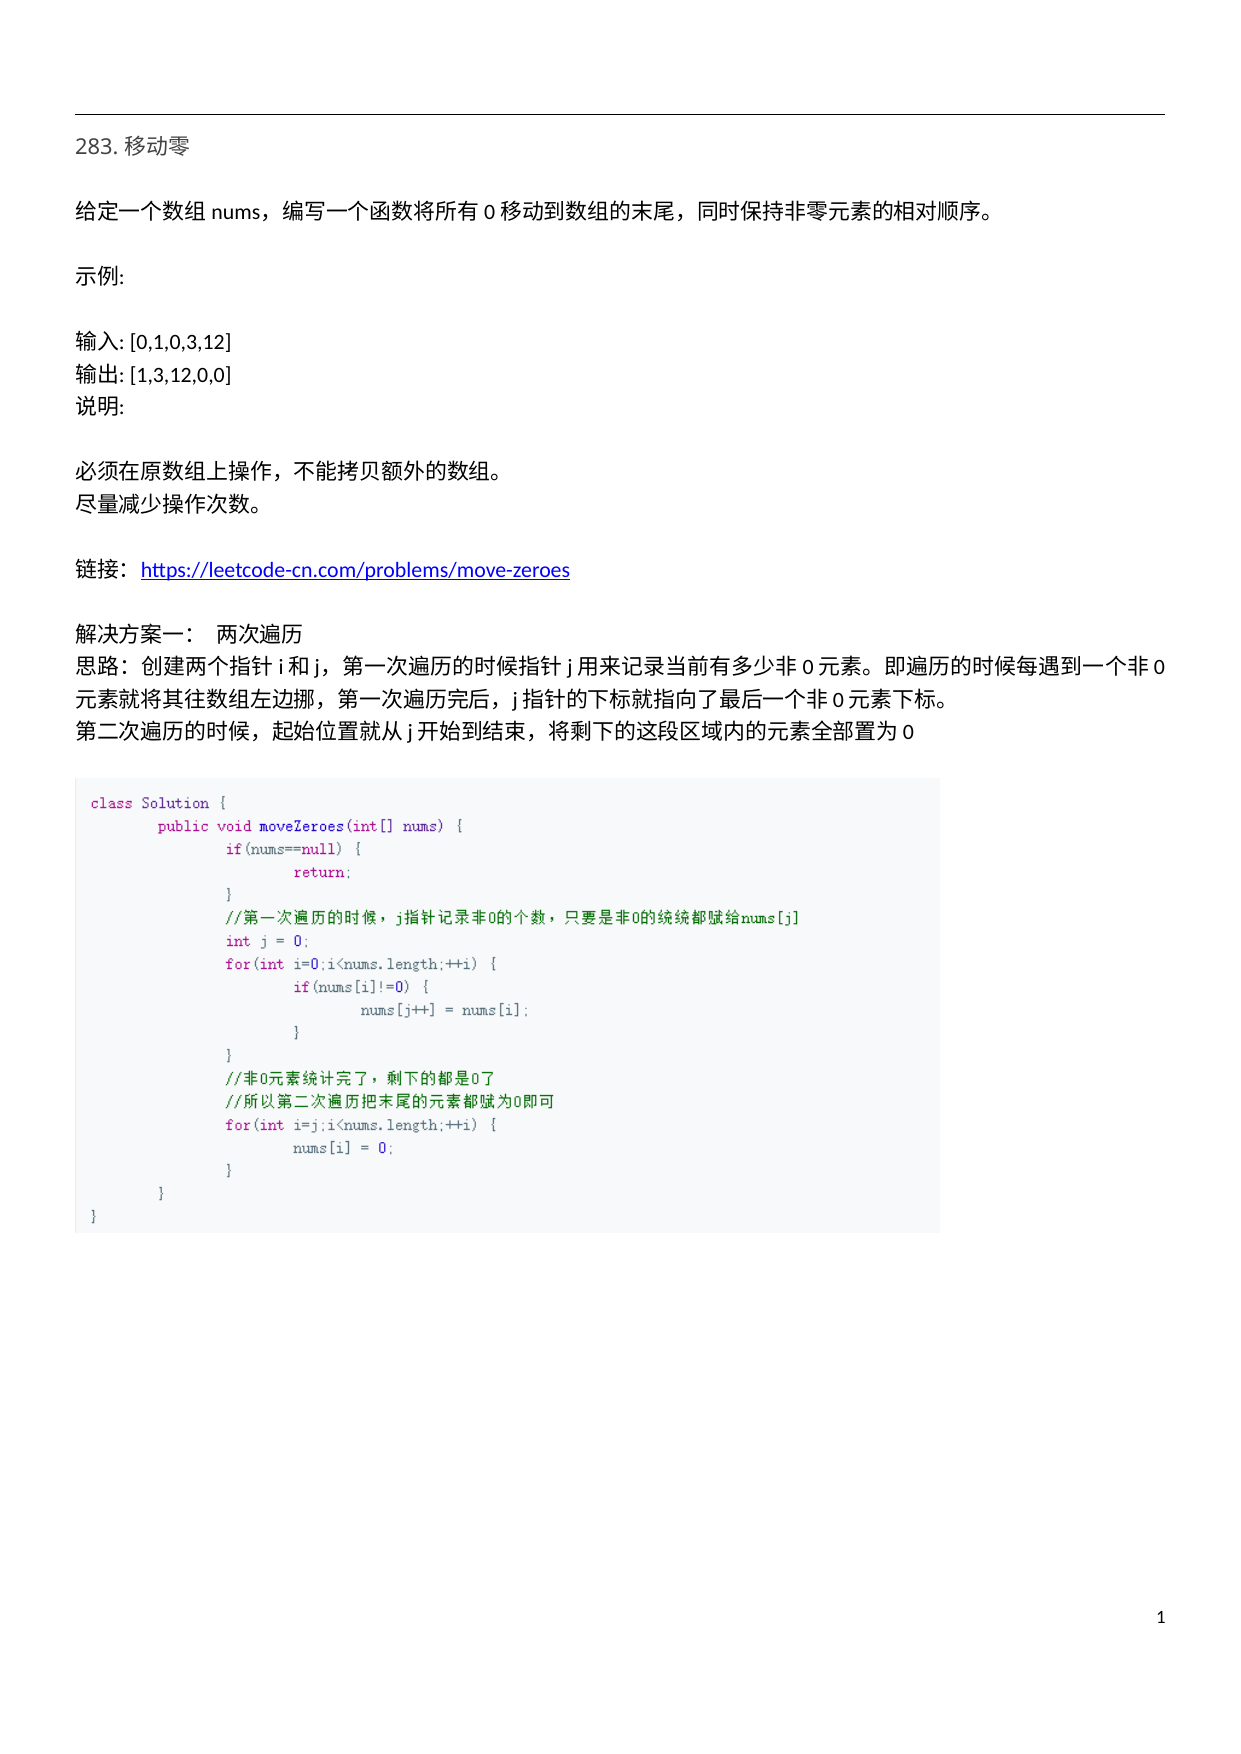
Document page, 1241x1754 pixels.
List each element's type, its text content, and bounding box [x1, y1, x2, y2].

text 必须在原数组上操作，不能拷贝额外的数组。 [75, 454, 1165, 486]
text 给定一个数组 nums，编写一个函数将所有 0 移动到数组的末尾，同时保持非零元素的相对顺序。 [75, 194, 1165, 226]
picture [75, 778, 941, 1233]
text 解决方案一： 两次遍历 [75, 616, 1165, 649]
text 思路：创建两个指针i和j，第一次遍历的时候指针j用来记录当前有多少非0元素。即遍历的时候每遇到一个非0元素就将其往数组左边挪，第一次遍历完后，j指针的下标就指向了最后一个非0元素下标。 [75, 649, 1165, 714]
text 链接：https://leetcode-cn.com/problems/move-zeroes [75, 551, 1165, 584]
text 283. 移动零 [75, 129, 1165, 161]
text 说明: [75, 389, 1165, 421]
text 输入: [0,1,0,3,12] [75, 324, 1165, 356]
text 示例: [75, 259, 1165, 291]
text 第二次遍历的时候，起始位置就从j开始到结束，将剩下的这段区域内的元素全部置为0 [75, 714, 1165, 746]
text 输出: [1,3,12,0,0] [75, 356, 1165, 389]
text 尽量减少操作次数。 [75, 486, 1165, 519]
